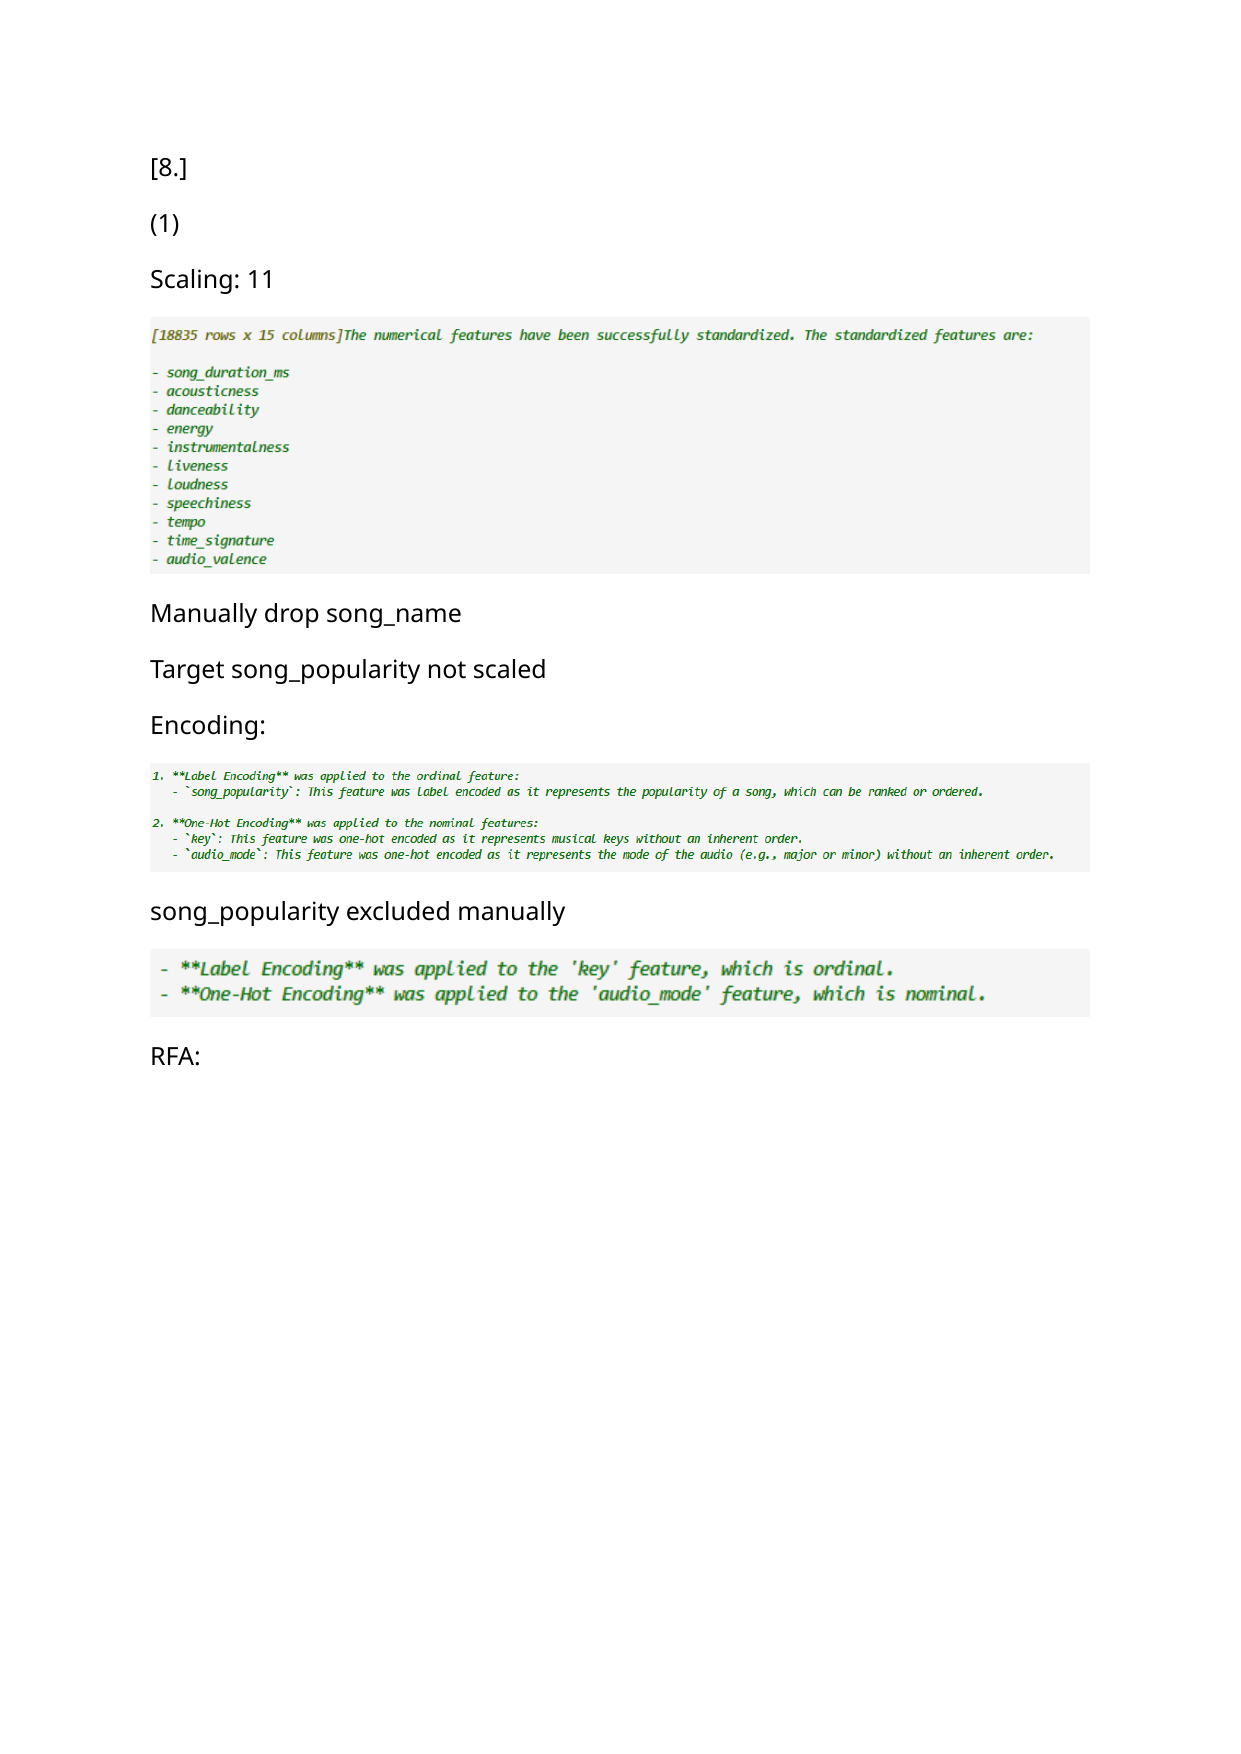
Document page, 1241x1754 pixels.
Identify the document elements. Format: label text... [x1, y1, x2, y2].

text (1) [150, 206, 1090, 240]
text Target song_popularity not scaled [150, 651, 1090, 686]
text song_popularity excluded manually [150, 893, 1090, 927]
picture [150, 763, 1091, 872]
text Manually drop song_name [150, 596, 1090, 630]
text Encoding: [150, 707, 1090, 741]
text RFA: [150, 1038, 1090, 1072]
picture [150, 949, 1091, 1017]
text [8.] [150, 150, 1090, 184]
picture [150, 317, 1091, 574]
text Scaling: 11 [150, 262, 1090, 296]
